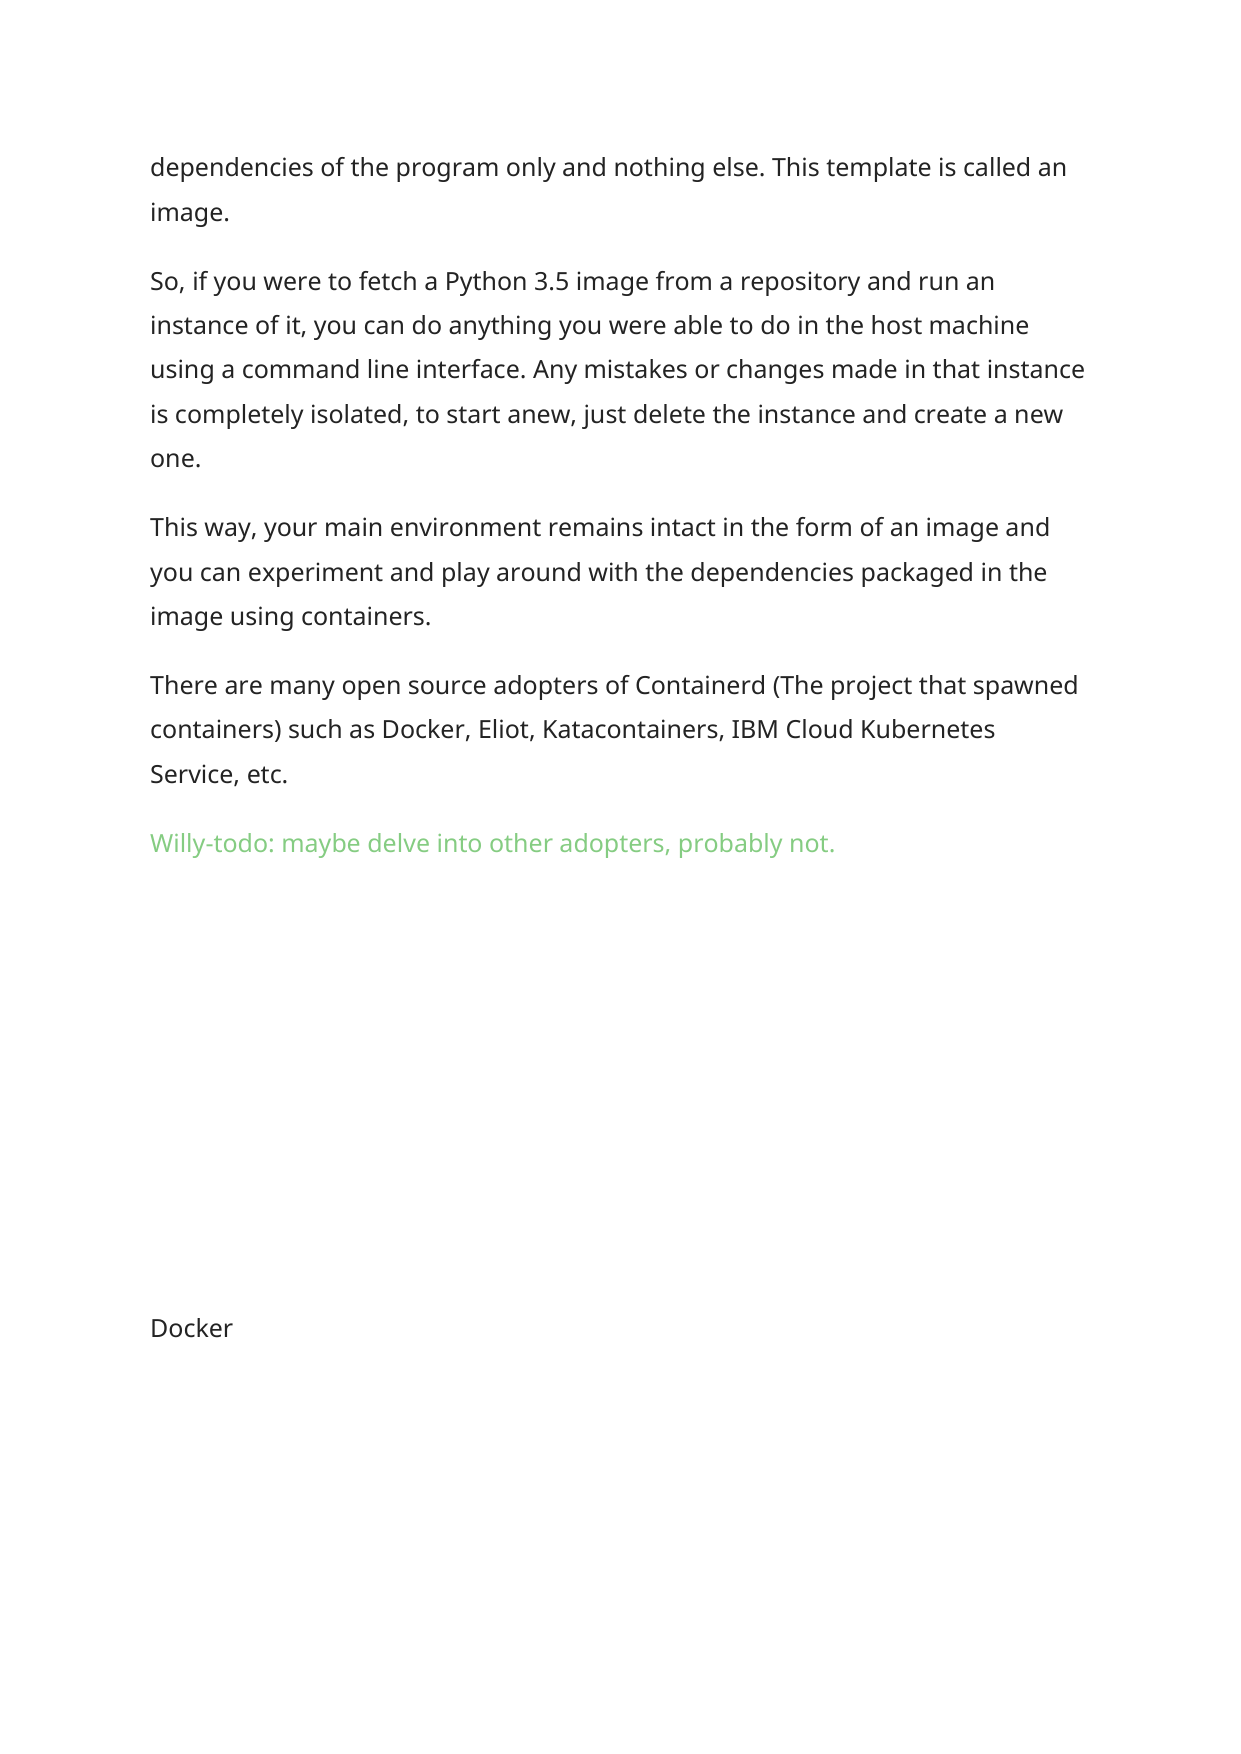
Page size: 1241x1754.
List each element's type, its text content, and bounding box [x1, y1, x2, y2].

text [150, 150, 1090, 228]
text Docker [150, 1310, 1090, 1344]
text There are many open source adopters of Containerd (The project that spawned containers) such as Docker, Eliot, Katacontainers, IBM Cloud Kubernetes Service, etc. [150, 668, 1090, 790]
text This way, your main environment remains intact in the form of an image and you can experiment and play around with the dependencies packaged in the image using containers. [150, 510, 1090, 632]
text So, if you were to fetch a Python 3.5 image from a repository and run an instance of it, you can do anything you were able to do in the host machine using a command line interface. Any mistakes or changes made in that instance is completely isolated, to start anew, just delete the instance and create a new one. [150, 263, 1090, 475]
text Willy-todo: maybe delve into other adopters, probably not. [150, 826, 1090, 859]
